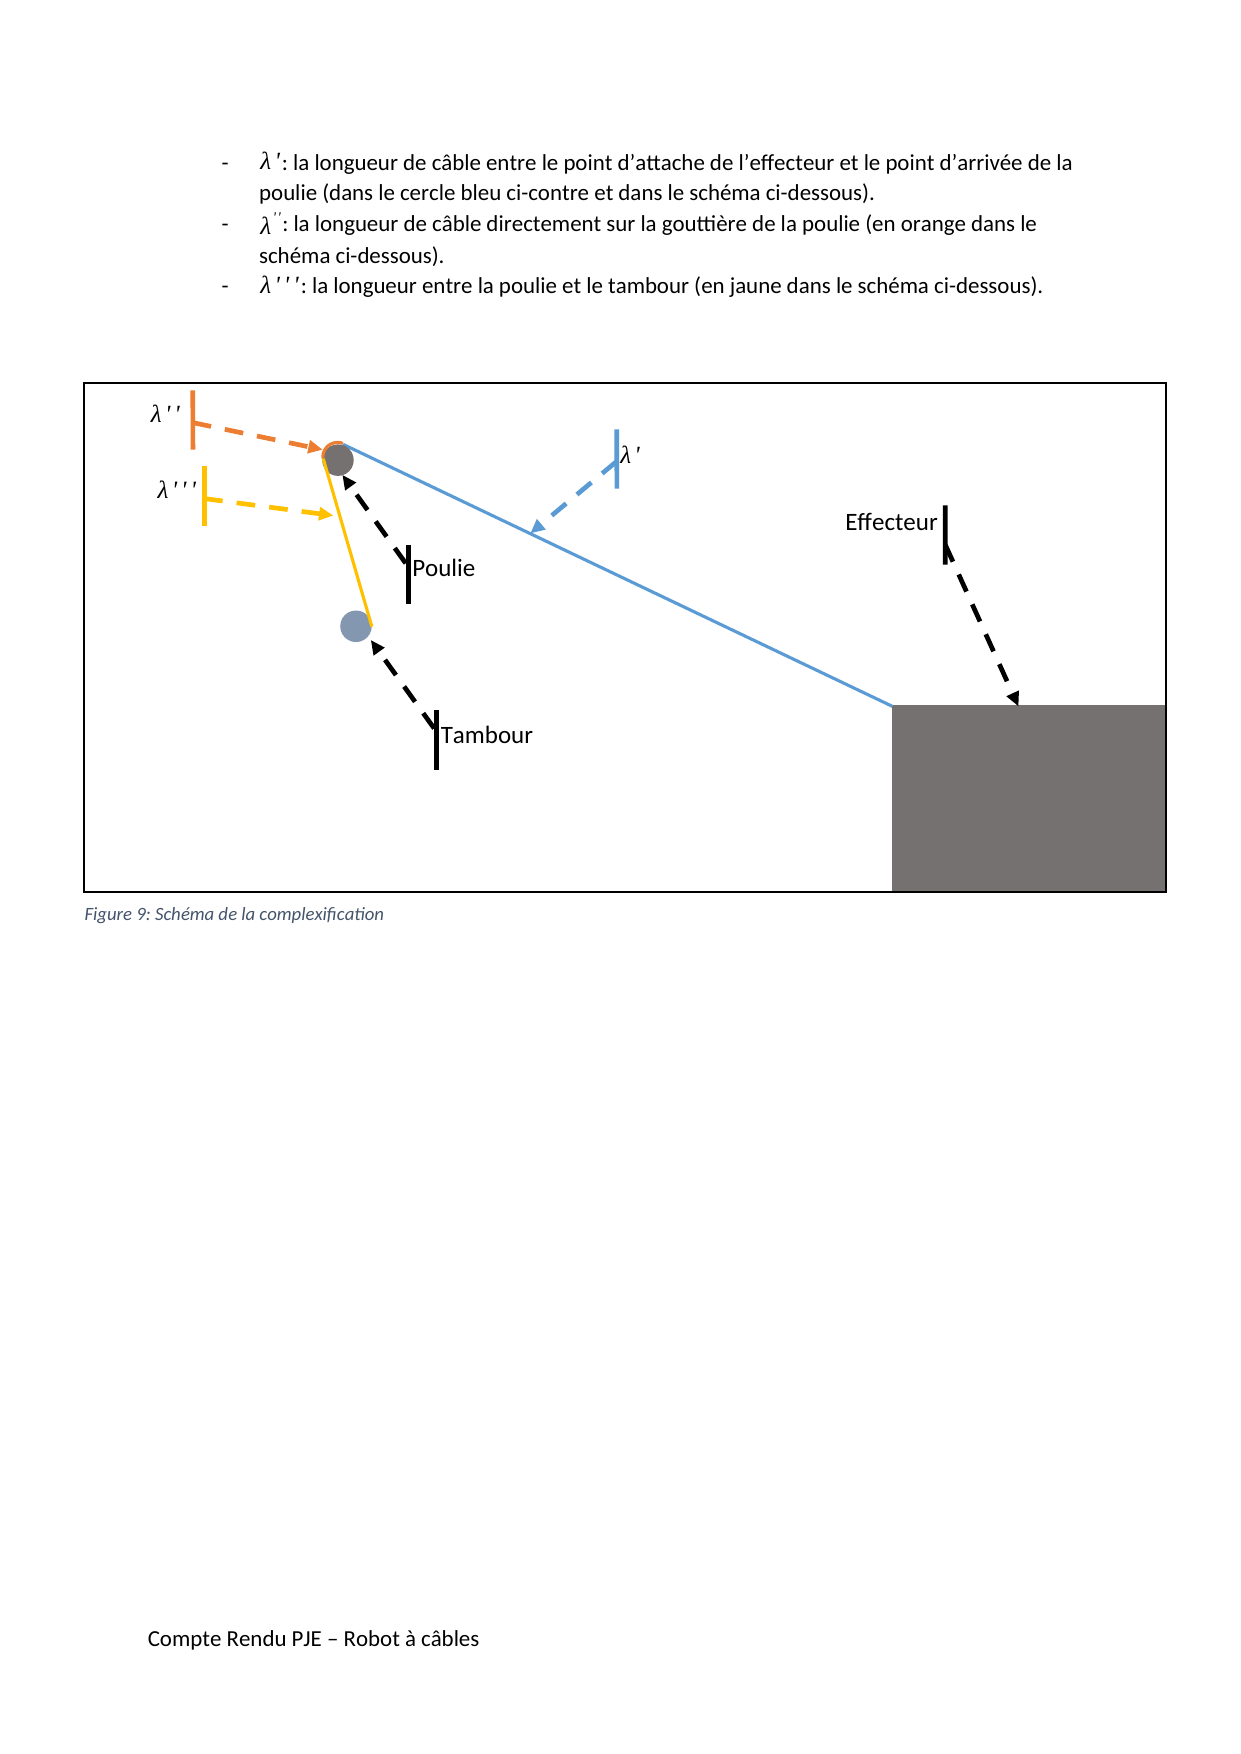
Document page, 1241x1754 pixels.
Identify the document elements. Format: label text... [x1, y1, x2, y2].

list : la longueur de câble entre le point d’attache de l’effecteur et le point d’arrivée de la poulie (dans le cercle bleu ci-contre et dans le schéma ci-dessous). [221, 148, 1093, 206]
list : la longueur entre la poulie et le tambour (en jaune dans le schéma ci-dessous). [221, 272, 1093, 299]
list : la longueur de câble directement sur la gouttière de la poulie (en orange dans le schéma ci-dessous). [221, 208, 1093, 269]
